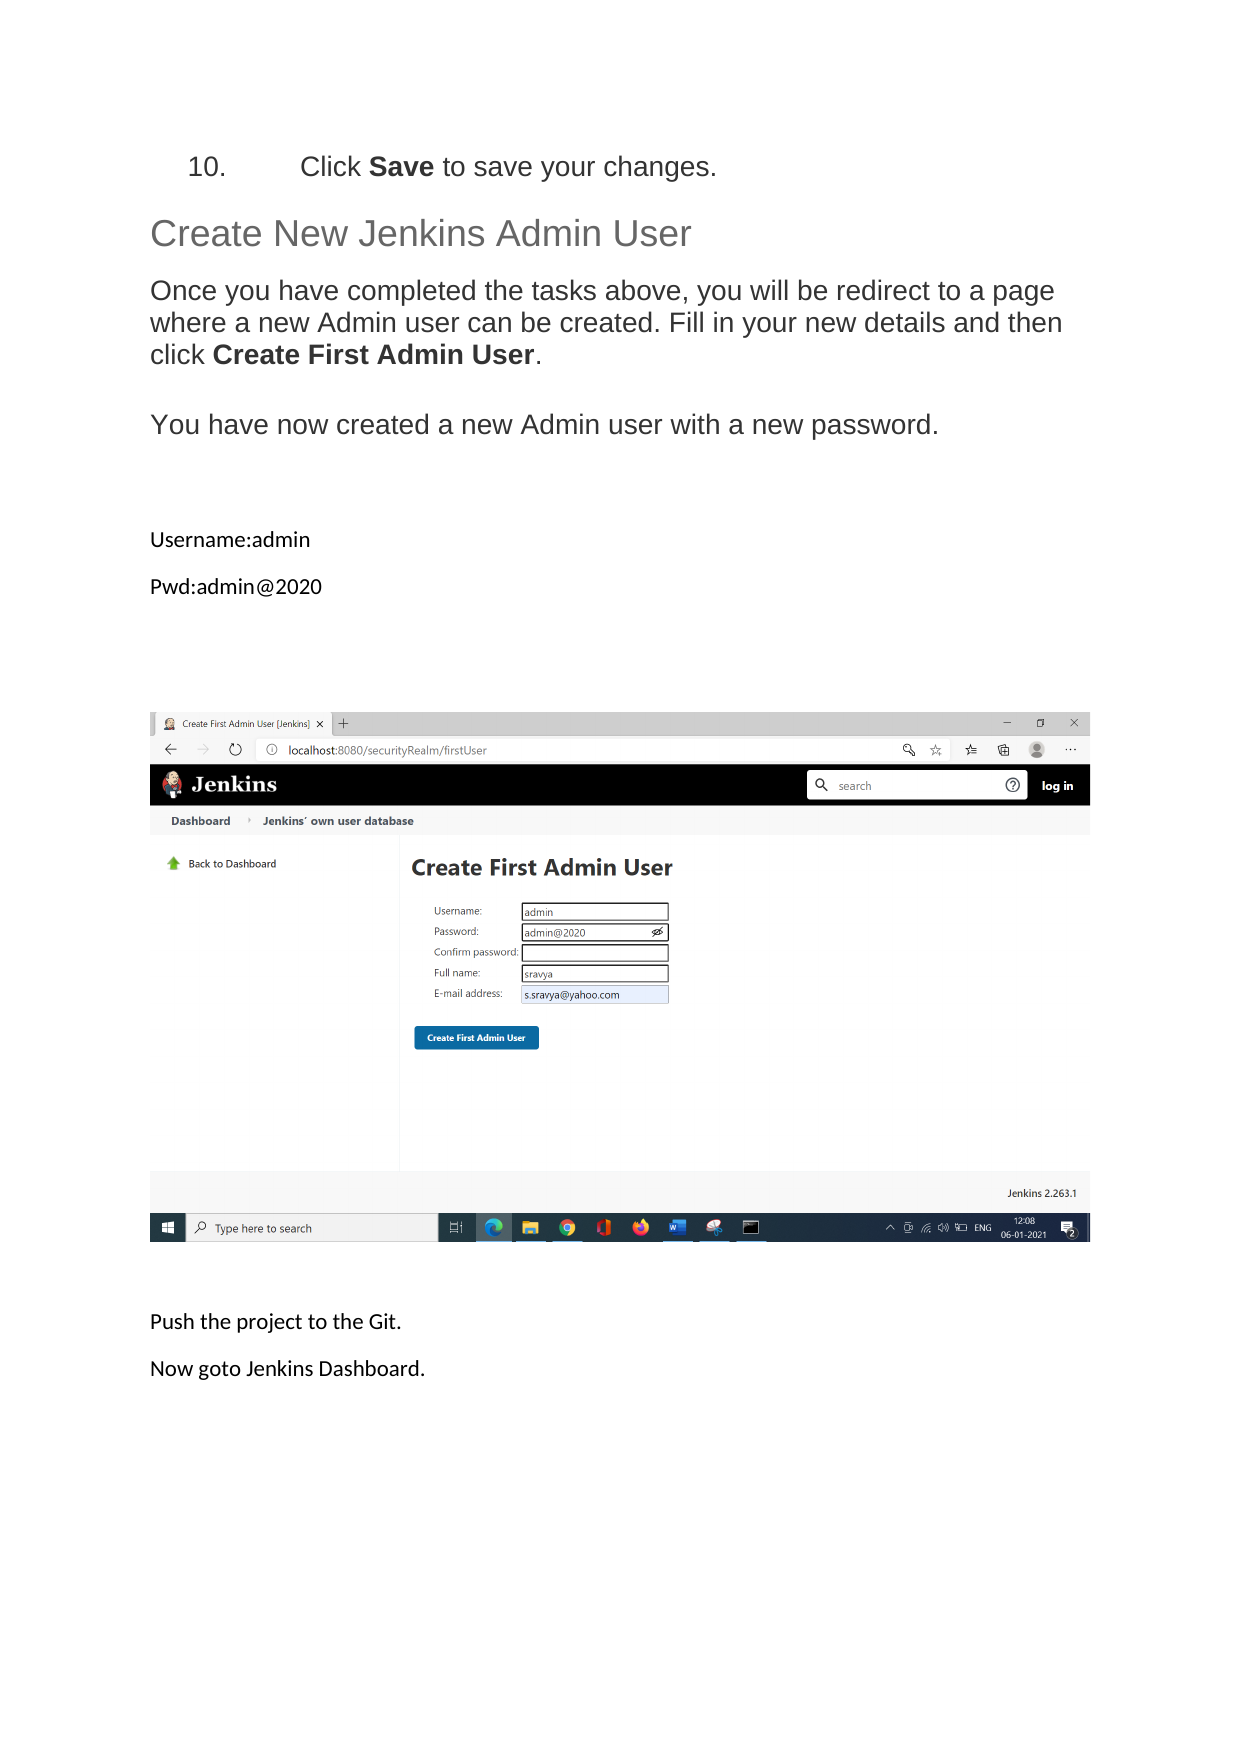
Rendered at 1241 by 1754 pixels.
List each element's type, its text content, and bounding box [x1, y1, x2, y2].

text Once you have completed the tasks above, you will be redirect to a page where a new Admin user can be created. Fill in your new details and then click Create First Admin User. [150, 273, 1090, 371]
text Now goto Jenkins Dashboard. [150, 1354, 1090, 1382]
text Pwd:admin@2020 [150, 572, 1090, 600]
text You have now created a new Admin user with a new password. [150, 408, 1090, 441]
text Push the project to the Git. [150, 1307, 1090, 1335]
text Username:admin [150, 525, 1090, 553]
list Click Save to save your changes. [187, 150, 1090, 182]
text Create New Jenkins Admin User [150, 212, 1090, 255]
picture [150, 712, 1091, 1242]
